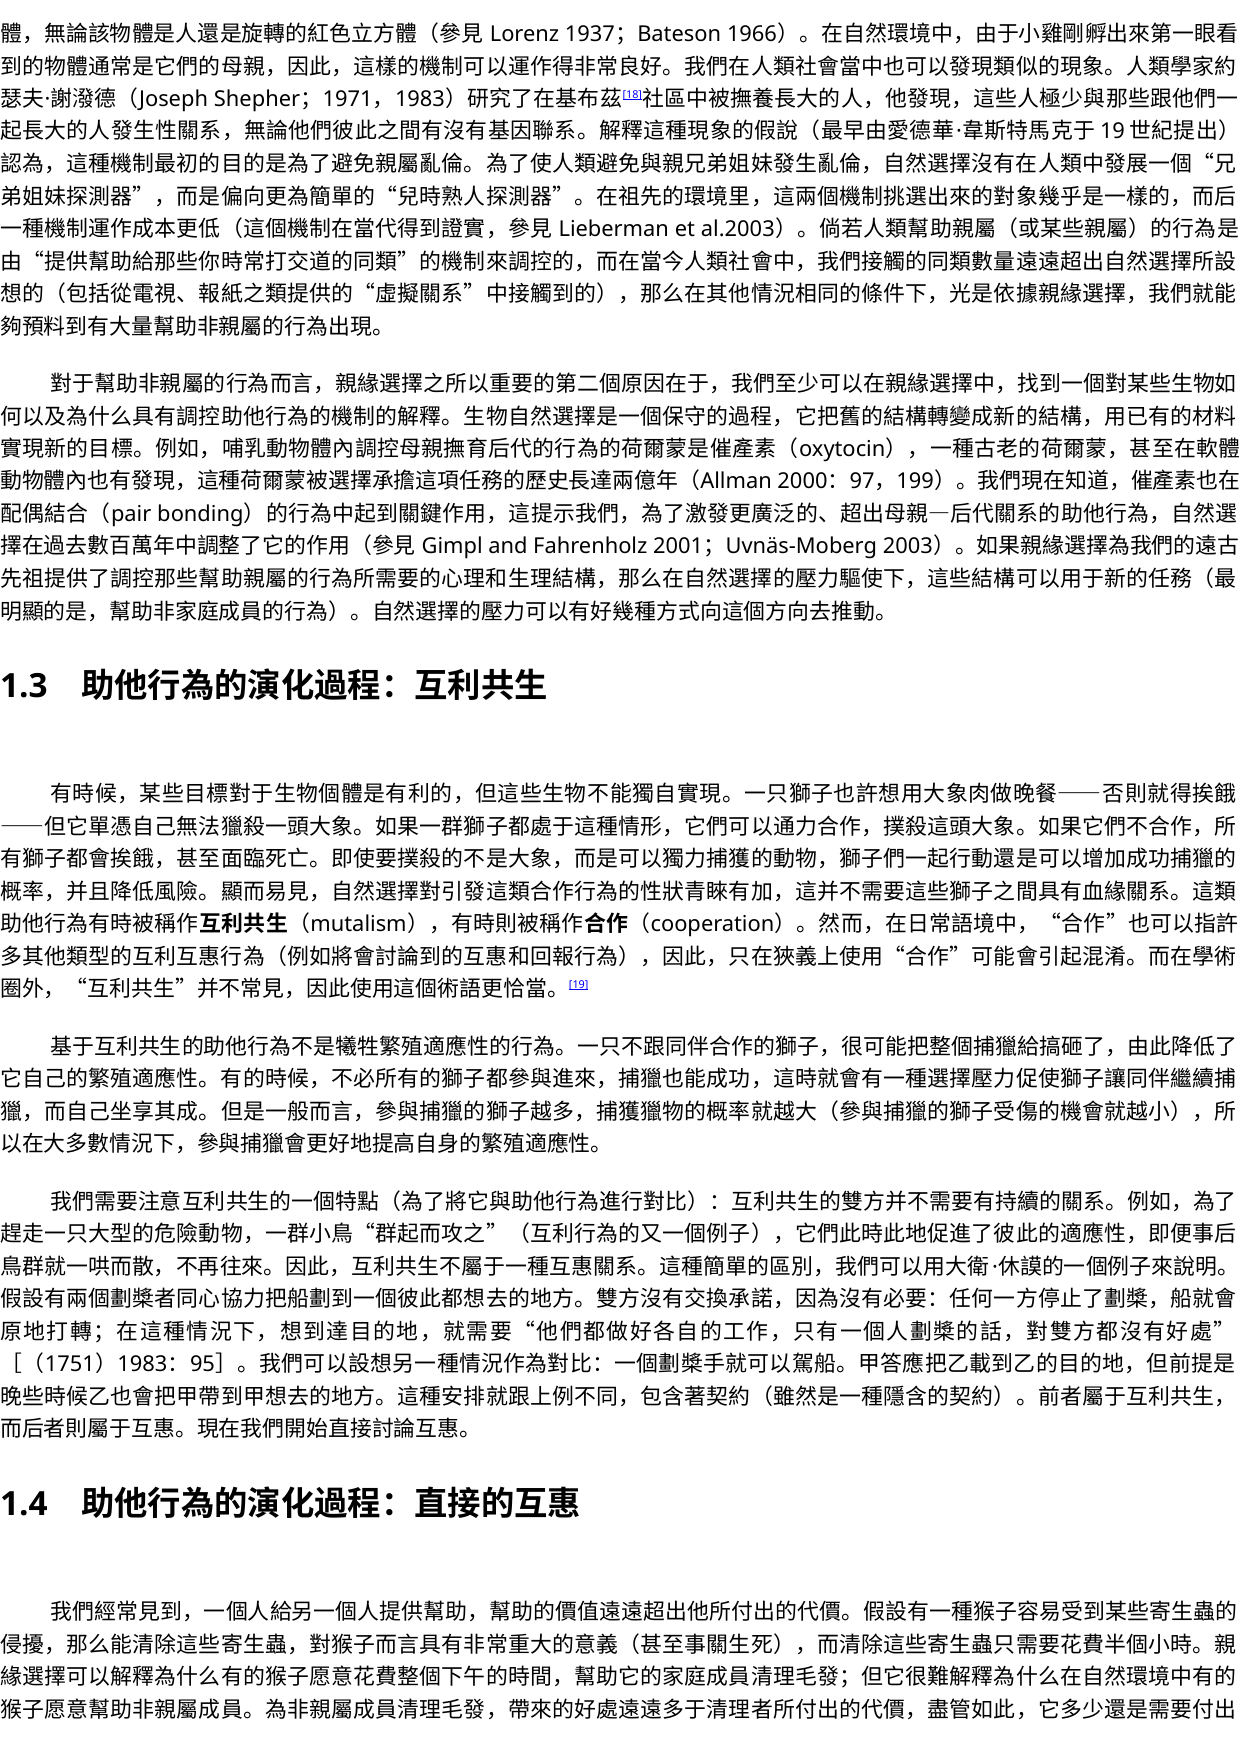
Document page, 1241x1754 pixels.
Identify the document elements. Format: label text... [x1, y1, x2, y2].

text 我們需要注意互利共生的一個特點（為了將它與助他行為進行對比）：互利共生的雙方并不需要有持續的關系。例如，為了趕走一只大型的危險動物，一群小鳥“群起而攻之”（互利行為的又一個例子），它們此時此地促進了彼此的適應性，即便事后鳥群就一哄而散，不再往來。因此，互利共生不屬于一種互惠關系。這種簡單的區別，我們可以用大衛·休謨的一個例子來說明。假設有兩個劃槳者同心協力把船劃到一個彼此都想去的地方。雙方沒有交換承諾，因為沒有必要：任何一方停止了劃槳，船就會原地打轉；在這種情況下，想到達目的地，就需要“他們都做好各自的工作，只有一個人劃槳的話，對雙方都沒有好處”［（1751）1983：95］。我們可以設想另一種情況作為對比：一個劃槳手就可以駕船。甲答應把乙載到乙的目的地，但前提是晚些時候乙也會把甲帶到甲想去的地方。這種安排就跟上例不同，包含著契約（雖然是一種隱含的契約）。前者屬于互利共生，而后者則屬于互惠。現在我們開始直接討論互惠。 [0, 1183, 1240, 1443]
text 有時候，某些目標對于生物個體是有利的，但這些生物不能獨自實現。一只獅子也許想用大象肉做晚餐——否則就得挨餓——但它單憑自己無法獵殺一頭大象。如果一群獅子都處于這種情形，它們可以通力合作，撲殺這頭大象。如果它們不合作，所有獅子都會挨餓，甚至面臨死亡。即使要撲殺的不是大象，而是可以獨力捕獲的動物，獅子們一起行動還是可以增加成功捕獵的概率，并且降低風險。顯而易見，自然選擇對引發這類合作行為的性狀青睞有加，這并不需要這些獅子之間具有血緣關系。這類助他行為有時被稱作互利共生（mutalism），有時則被稱作合作（cooperation）。然而，在日常語境中，“合作”也可以指許多其他類型的互利互惠行為（例如將會討論到的互惠和回報行為），因此，只在狹義上使用“合作”可能會引起混淆。而在學術圈外，“互利共生”并不常見，因此使用這個術語更恰當。[19] [0, 776, 1240, 1003]
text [0, 1594, 1240, 1724]
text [0, 16, 1240, 341]
subtitle 1.4 助他行為的演化過程：直接的互惠 [0, 1468, 1240, 1533]
text 基于互利共生的助他行為不是犧牲繁殖適應性的行為。一只不跟同伴合作的獅子，很可能把整個捕獵給搞砸了，由此降低了它自己的繁殖適應性。有的時候，不必所有的獅子都參與進來，捕獵也能成功，這時就會有一種選擇壓力促使獅子讓同伴繼續捕獵，而自己坐享其成。但是一般而言，參與捕獵的獅子越多，捕獲獵物的概率就越大（參與捕獵的獅子受傷的機會就越小），所以在大多數情況下，參與捕獵會更好地提高自身的繁殖適應性。 [0, 1028, 1240, 1158]
subtitle 1.3 助他行為的演化過程：互利共生 [0, 651, 1240, 716]
text 對于幫助非親屬的行為而言，親緣選擇之所以重要的第二個原因在于，我們至少可以在親緣選擇中，找到一個對某些生物如何以及為什么具有調控助他行為的機制的解釋。生物自然選擇是一個保守的過程，它把舊的結構轉變成新的結構，用已有的材料實現新的目標。例如，哺乳動物體內調控母親撫育后代的行為的荷爾蒙是催產素（oxytocin），一種古老的荷爾蒙，甚至在軟體動物體內也有發現，這種荷爾蒙被選擇承擔這項任務的歷史長達兩億年（Allman 2000：97，199）。我們現在知道，催產素也在配偶結合（pair bonding）的行為中起到關鍵作用，這提示我們，為了激發更廣泛的、超出母親—后代關系的助他行為，自然選擇在過去數百萬年中調整了它的作用（參見Gimpl and Fahrenholz 2001；Uvnäs-Moberg 2003）。如果親緣選擇為我們的遠古先祖提供了調控那些幫助親屬的行為所需要的心理和生理結構，那么在自然選擇的壓力驅使下，這些結構可以用于新的任務（最明顯的是，幫助非家庭成員的行為）。自然選擇的壓力可以有好幾種方式向這個方向去推動。 [0, 366, 1240, 626]
